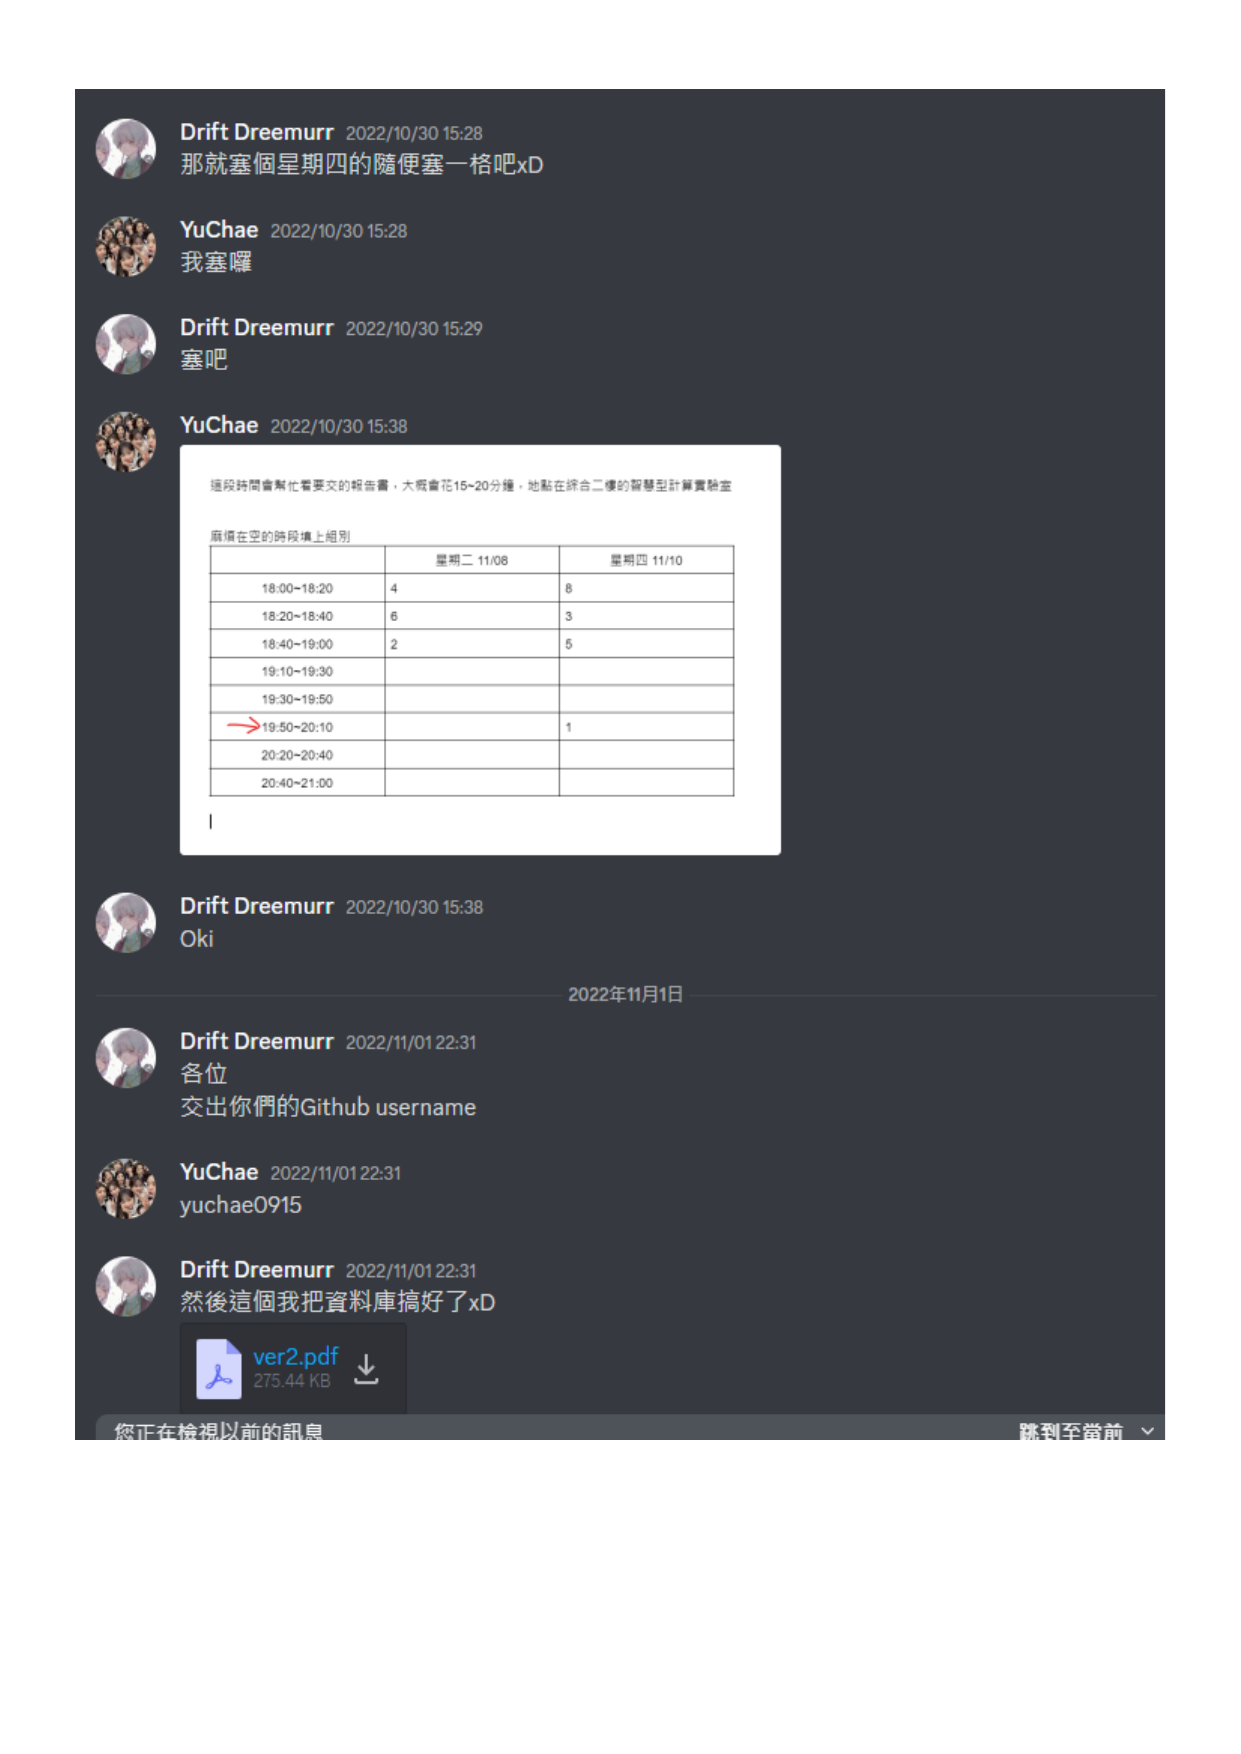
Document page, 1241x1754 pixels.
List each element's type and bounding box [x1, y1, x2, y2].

picture [75, 89, 1166, 1440]
